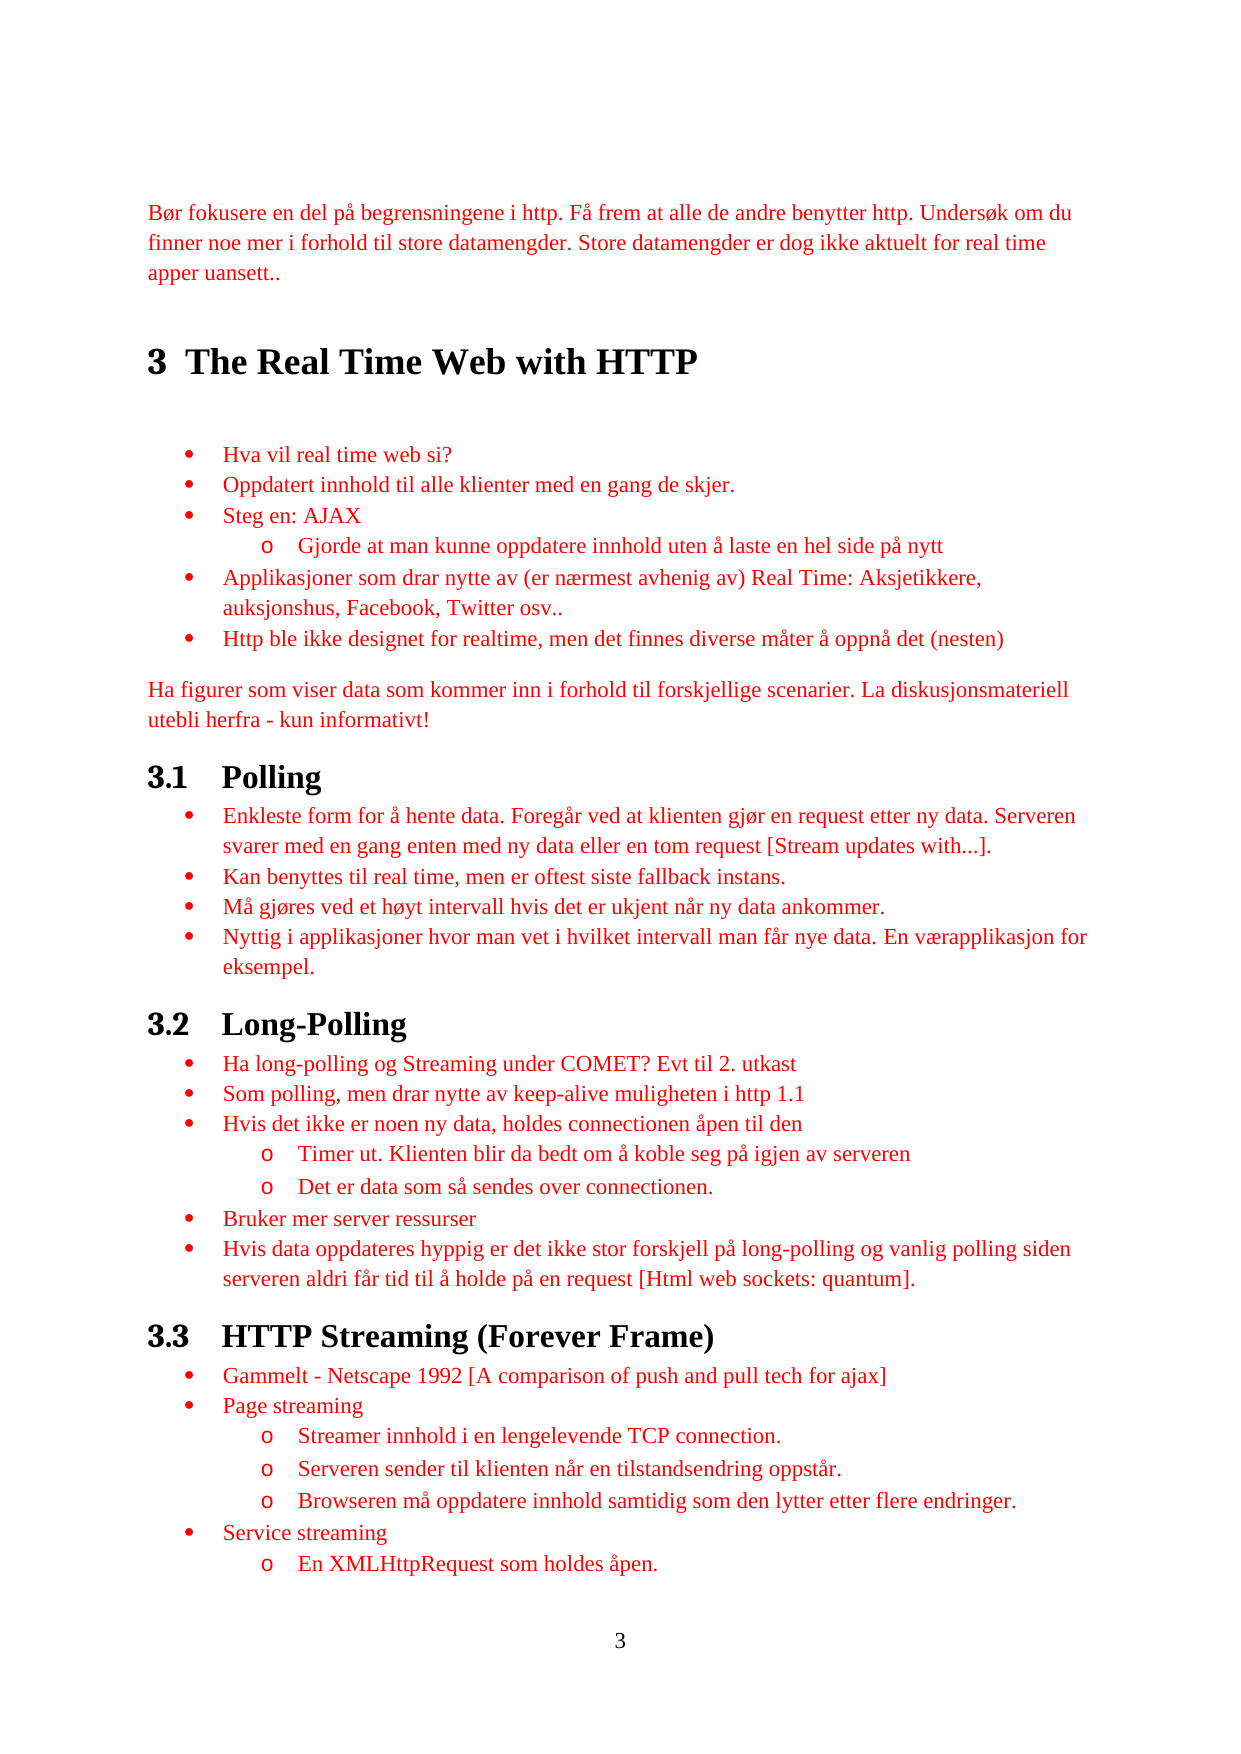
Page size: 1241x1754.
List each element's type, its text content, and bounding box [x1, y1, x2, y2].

list Gjorde at man kunne oppdatere innhold uten å laste en hel side på nytt [260, 532, 1093, 560]
list Page streaming [185, 1392, 1093, 1418]
list Http ble ikke designet for realtime, men det finnes diverse måter å oppnå det (nesten) [185, 625, 1093, 651]
list Serveren sender til klienten når en tilstandsendring oppstår. [260, 1455, 1093, 1483]
list Gammelt - Netscape 1992 [A comparison of push and pull tech for ajax] [185, 1362, 1093, 1388]
list Streamer innhold i en lengelevende TCP connection. [260, 1422, 1093, 1451]
list Timer ut. Klienten blir da bedt om å koble seg på igjen av serveren [260, 1140, 1093, 1168]
list Steg en: AJAX [185, 502, 1093, 528]
list Applikasjoner som drar nytte av (er nærmest avhenig av) Real Time: Aksjetikkere, auksjonshus, Facebook, Twitter osv.. [185, 564, 1093, 621]
list Enkleste form for å hente data. Foregår ved at klienten gjør en request etter ny data. Serveren svarer med en gang enten med ny data eller en tom request [Stream updates with...]. [185, 802, 1093, 859]
subtitle The Real Time Web with HTTP [148, 339, 1093, 384]
subtitle HTTP Streaming (Forever Frame) [148, 1317, 1093, 1356]
list Hva vil real time web si? [185, 441, 1093, 468]
list Browseren må oppdatere innhold samtidig som den lytter etter flere endringer. [260, 1487, 1093, 1515]
list Hvis data oppdateres hyppig er det ikke stor forskjell på long-polling og vanlig polling siden serveren aldri får tid til å holde på en request [Html web sockets: quantum]. [185, 1235, 1093, 1292]
subtitle Polling [148, 757, 1093, 796]
text Ha figurer som viser data som kommer inn i forhold til forskjellige scenarier. La diskusjonsmateriell utebli herfra - kun informativt! [148, 676, 1093, 732]
list Det er data som så sendes over connectionen. [260, 1173, 1093, 1201]
text Bør fokusere en del på begrensningene i http. Få frem at alle de andre benytter http. Undersøk om du finner noe mer i forhold til store datamengder. Store datamengder er dog ikke aktuelt for real time apper uansett.. [148, 199, 1093, 285]
list Oppdatert innhold til alle klienter med en gang de skjer. [185, 471, 1093, 498]
subtitle Long-Polling [148, 1004, 1093, 1044]
list Kan benyttes til real time, men er oftest siste fallback instans. [185, 863, 1093, 889]
list Må gjøres ved et høyt intervall hvis det er ukjent når ny data ankommer. [185, 893, 1093, 919]
list Service streaming [185, 1519, 1093, 1546]
list Hvis det ikke er noen ny data, holdes connectionen åpen til den [185, 1110, 1093, 1136]
list En XMLHttpRequest som holdes åpen. [260, 1550, 1093, 1578]
list Nyttig i applikasjoner hvor man vet i hvilket intervall man får nye data. En værapplikasjon for eksempel. [185, 923, 1093, 980]
list Ha long-polling og Streaming under COMET? Evt til 2. utkast [185, 1050, 1093, 1076]
list Bruker mer server ressurser [185, 1205, 1093, 1231]
list Som polling, men drar nytte av keep-alive muligheten i http 1.1 [185, 1080, 1093, 1106]
